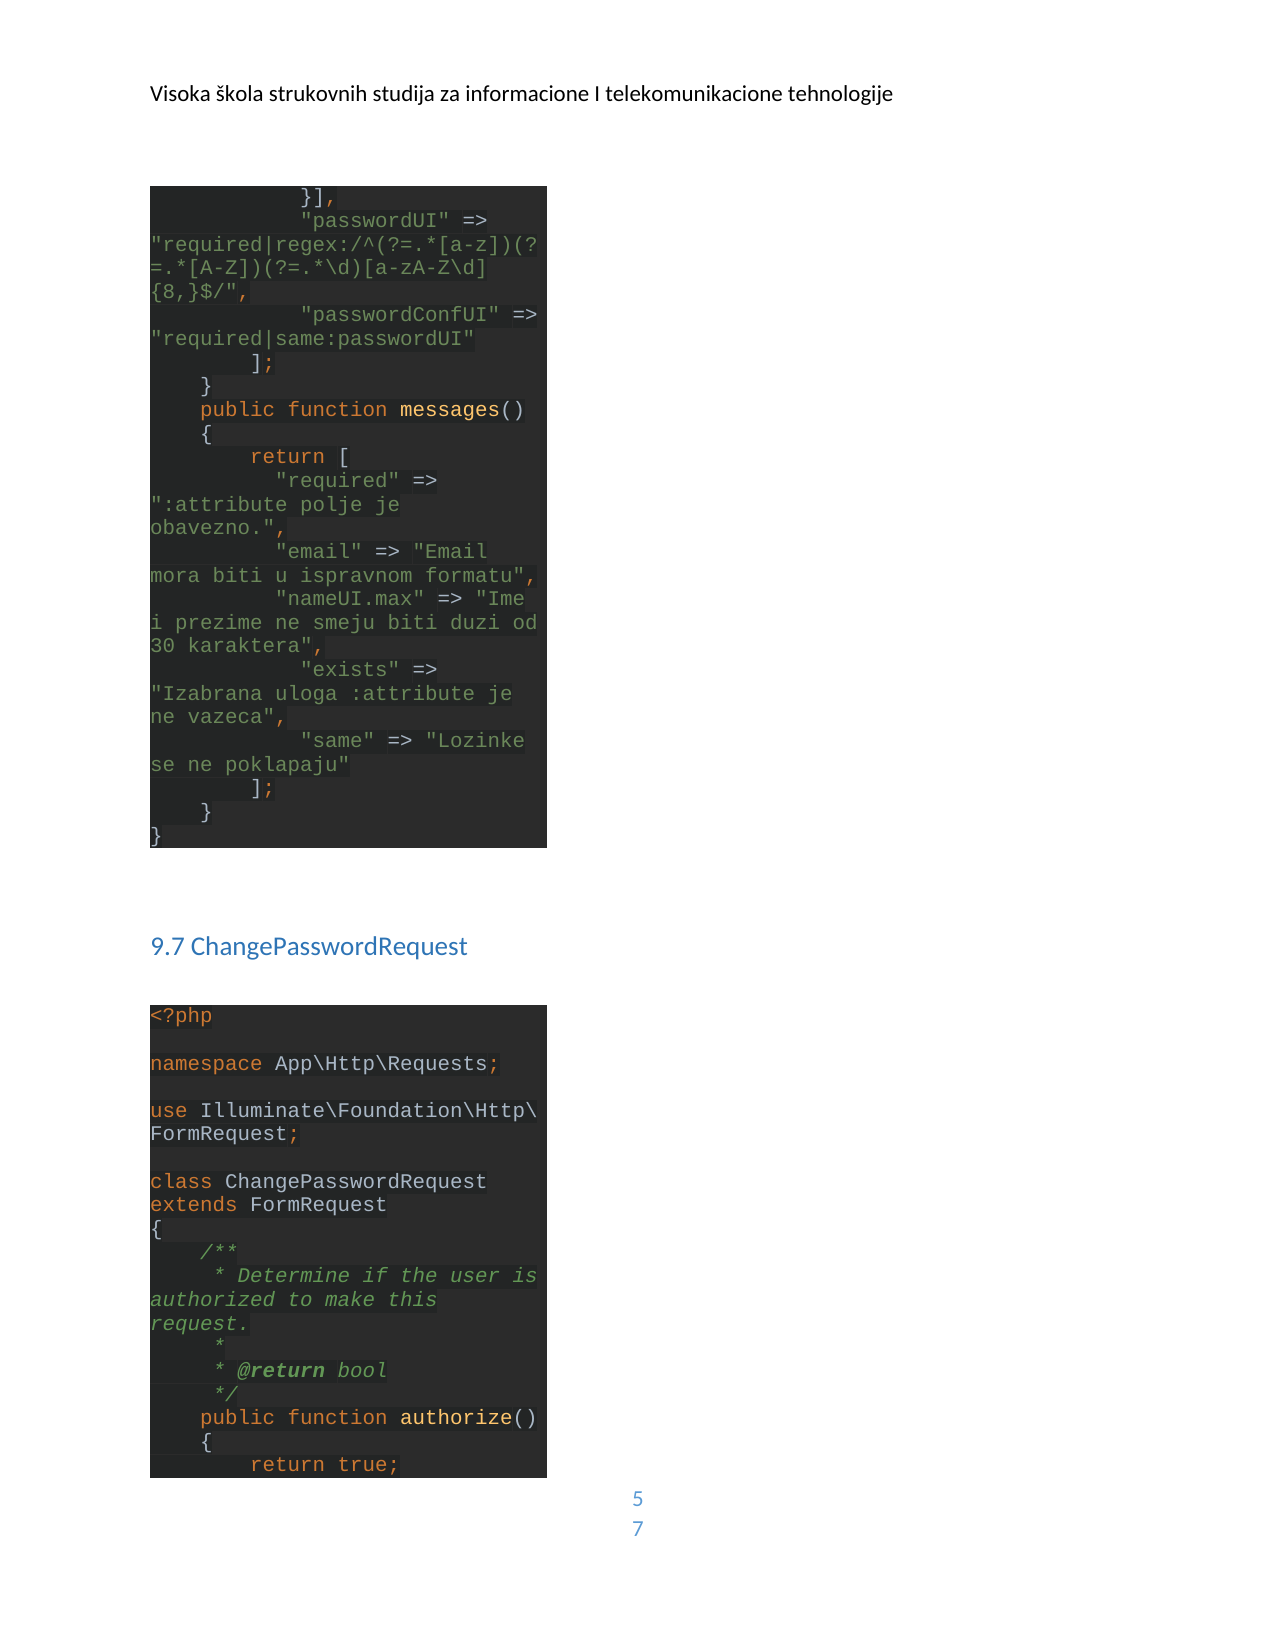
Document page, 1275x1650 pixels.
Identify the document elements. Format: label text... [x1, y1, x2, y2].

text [150, 186, 547, 848]
subtitle 9.7 ChangePasswordRequest [150, 929, 547, 962]
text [150, 1005, 547, 1478]
